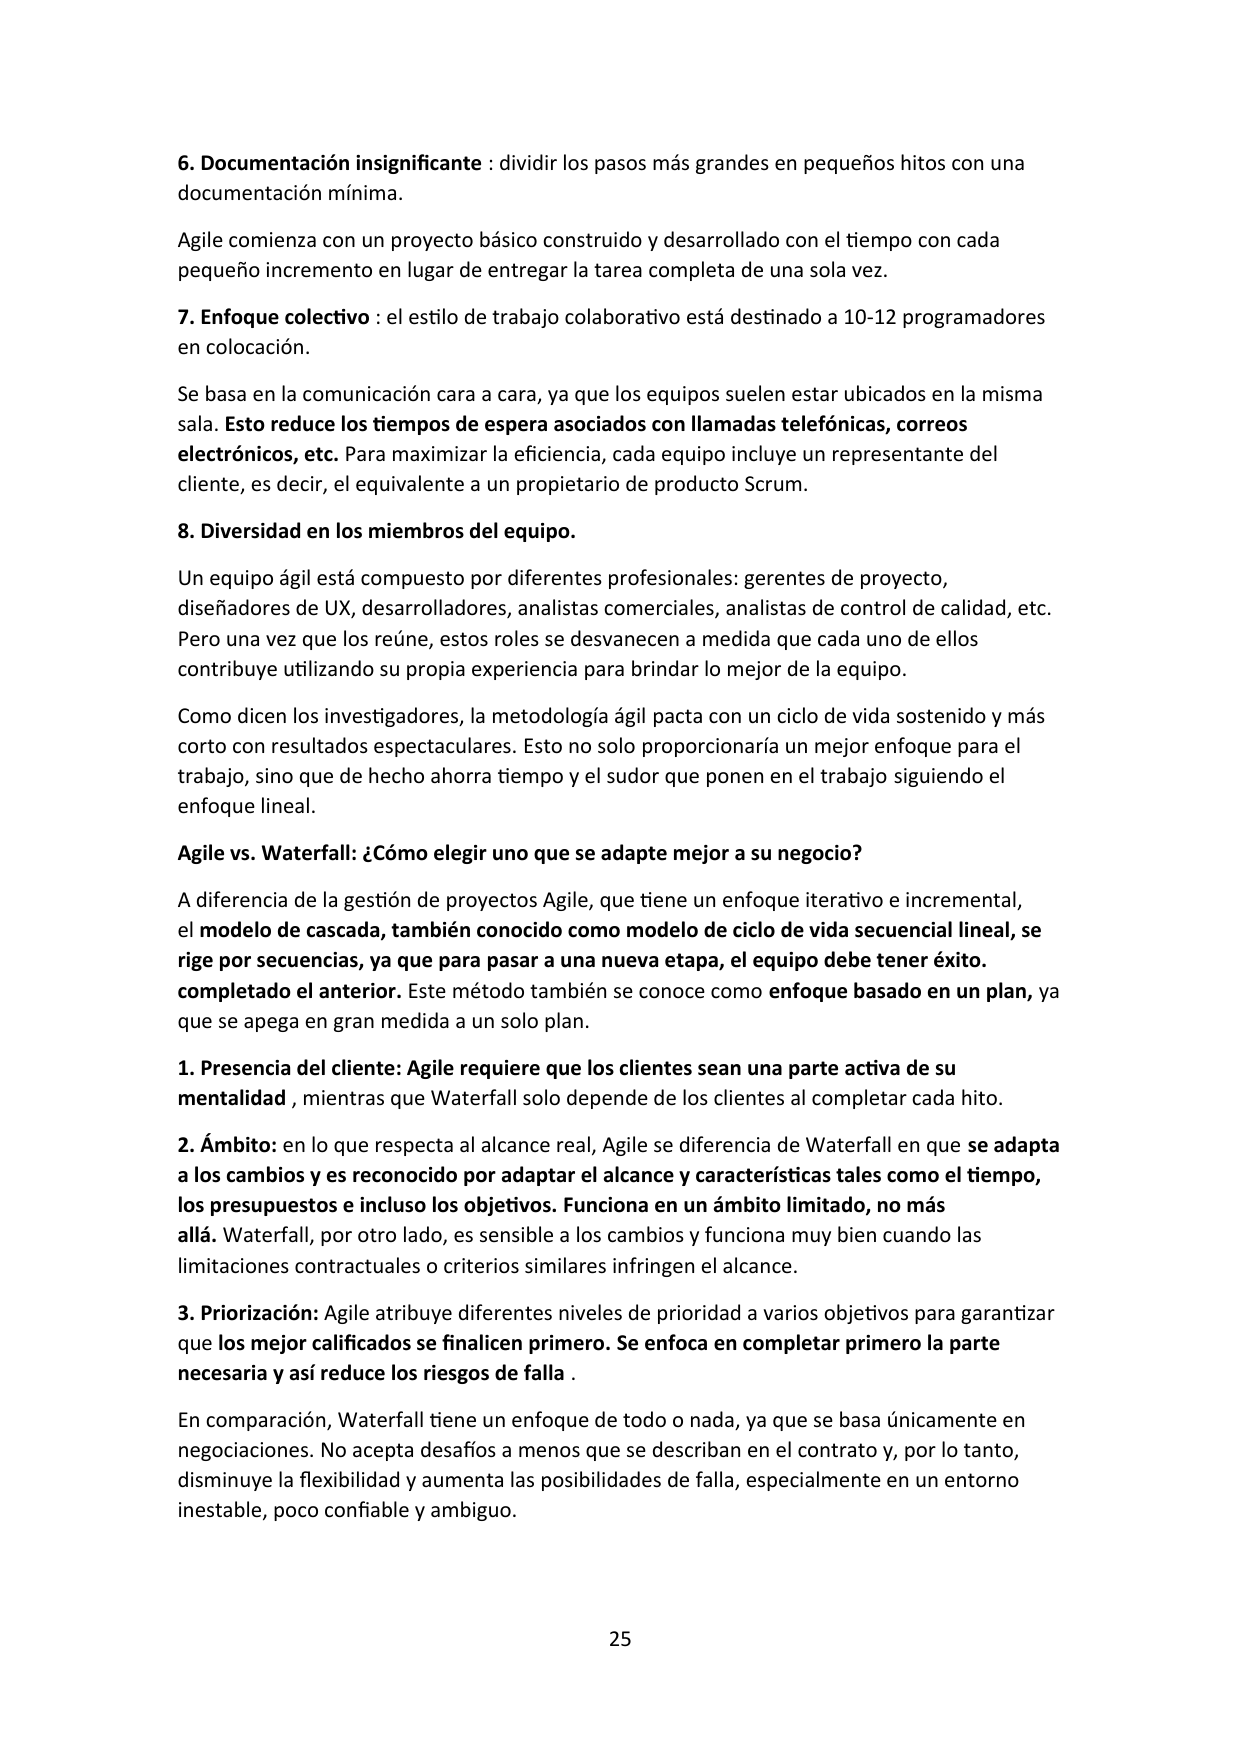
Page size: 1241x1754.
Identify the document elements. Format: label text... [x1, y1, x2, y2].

subtitle Agile vs. Waterfall: ¿Cómo elegir uno que se adapte mejor a su negocio? [177, 838, 1063, 866]
text Agile comienza con un proyecto básico construido y desarrollado con el tiempo con cada pequeño incremento en lugar de entregar la tarea completa de una sola vez. [177, 225, 1063, 283]
text 3. Priorización: Agile atribuye diferentes niveles de prioridad a varios objetivos para garantizar que los mejor calificados se finalicen primero. Se enfoca en completar primero la parte necesaria y así reduce los riesgos de falla . [177, 1298, 1063, 1386]
text 6. Documentación insignificante : dividir los pasos más grandes en pequeños hitos con una documentación mínima. [177, 148, 1063, 206]
text 1. Presencia del cliente: Agile requiere que los clientes sean una parte activa de su mentalidad , mientras que Waterfall solo depende de los clientes al completar cada hito. [177, 1053, 1063, 1111]
text 2. Ámbito: en lo que respecta al alcance real, Agile se diferencia de Waterfall en que se adapta a los cambios y es reconocido por adaptar el alcance y características tales como el tiempo, los presupuestos e incluso los objetivos. Funciona en un ámbito limitado, no más allá. Waterfall, por otro lado, es sensible a los cambios y funciona muy bien cuando las limitaciones contractuales o criterios similares infringen el alcance. [177, 1130, 1063, 1279]
text 8. Diversidad en los miembros del equipo. [177, 516, 1063, 544]
text En comparación, Waterfall tiene un enfoque de todo o nada, ya que se basa únicamente en negociaciones. No acepta desafíos a menos que se describan en el contrato y, por lo tanto, disminuye la flexibilidad y aumenta las posibilidades de falla, especialmente en un entorno inestable, poco confiable y ambiguo. [177, 1405, 1063, 1523]
text 7. Enfoque colectivo : el estilo de trabajo colaborativo está destinado a 10-12 programadores en colocación. [177, 302, 1063, 360]
text Se basa en la comunicación cara a cara, ya que los equipos suelen estar ubicados en la misma sala. Esto reduce los tiempos de espera asociados con llamadas telefónicas, correos electrónicos, etc. Para maximizar la eficiencia, cada equipo incluye un representante del cliente, es decir, el equivalente a un propietario de producto Scrum. [177, 379, 1063, 497]
text Como dicen los investigadores, la metodología ágil pacta con un ciclo de vida sostenido y más corto con resultados espectaculares. Esto no solo proporcionaría un mejor enfoque para el trabajo, sino que de hecho ahorra tiempo y el sudor que ponen en el trabajo siguiendo el enfoque lineal. [177, 701, 1063, 819]
text Un equipo ágil está compuesto por diferentes profesionales: gerentes de proyecto, diseñadores de UX, desarrolladores, analistas comerciales, analistas de control de calidad, etc. Pero una vez que los reúne, estos roles se desvanecen a medida que cada uno de ellos contribuye utilizando su propia experiencia para brindar lo mejor de la equipo. [177, 563, 1063, 682]
text A diferencia de la gestión de proyectos Agile, que tiene un enfoque iterativo e incremental, el modelo de cascada, también conocido como modelo de ciclo de vida secuencial lineal, se rige por secuencias, ya que para pasar a una nueva etapa, el equipo debe tener éxito. completado el anterior. Este método también se conoce como enfoque basado en un plan, ya que se apega en gran medida a un solo plan. [177, 885, 1063, 1034]
